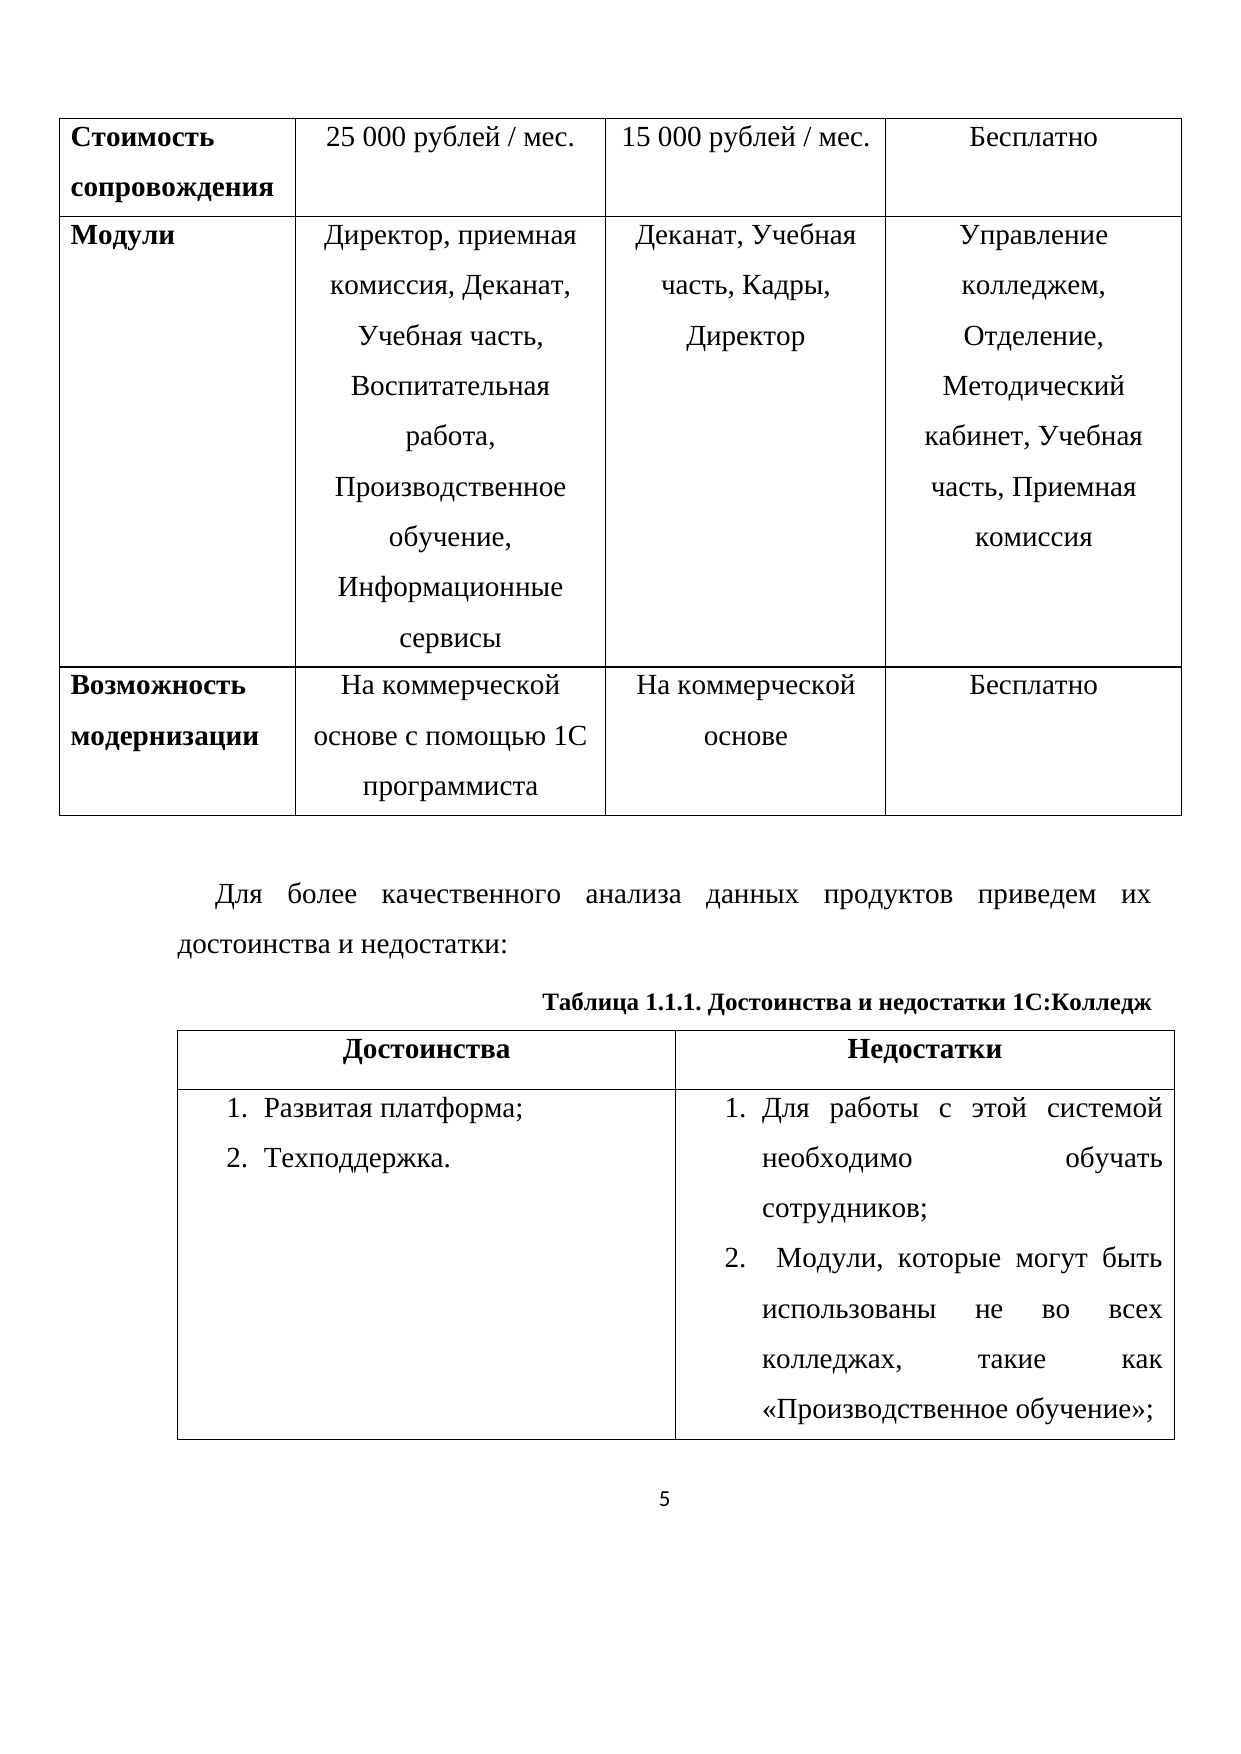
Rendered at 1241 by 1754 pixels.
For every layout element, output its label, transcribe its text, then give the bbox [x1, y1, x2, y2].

table_cell Стоимость сопровождения [60, 119, 295, 216]
text Таблица 1.1.1. Достоинства и недостатки 1С:Колледж [177, 987, 1152, 1015]
table_cell Модули [60, 217, 295, 666]
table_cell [178, 1090, 675, 1439]
table_cell 15 000 рублей / мес. [606, 119, 885, 216]
table_cell Бесплатно [886, 668, 1181, 815]
table_header Достоинства [178, 1031, 675, 1089]
table_cell 25 000 рублей / мес. [296, 119, 605, 216]
text Для более качественного анализа данных продуктов приведем их достоинства и недостатки: [177, 876, 1152, 960]
table_cell На коммерческой основе с помощью 1С программиста [296, 668, 605, 815]
table_cell Директор, приемная комиссия, Деканат, Учебная часть, Воспитательная работа, Производственное обучение, Информационные сервисы [296, 217, 605, 666]
table_cell Бесплатно [886, 119, 1181, 216]
table_cell Деканат, Учебная часть, Кадры, Директор [606, 217, 885, 666]
table_cell Управление колледжем, Отделение, Методический кабинет, Учебная часть, Приемная комиссия [886, 217, 1181, 666]
table_cell Возможность модернизации [60, 668, 295, 815]
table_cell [676, 1090, 1174, 1439]
table_header Недостатки [676, 1031, 1174, 1089]
table_cell На коммерческой основе [606, 668, 885, 815]
